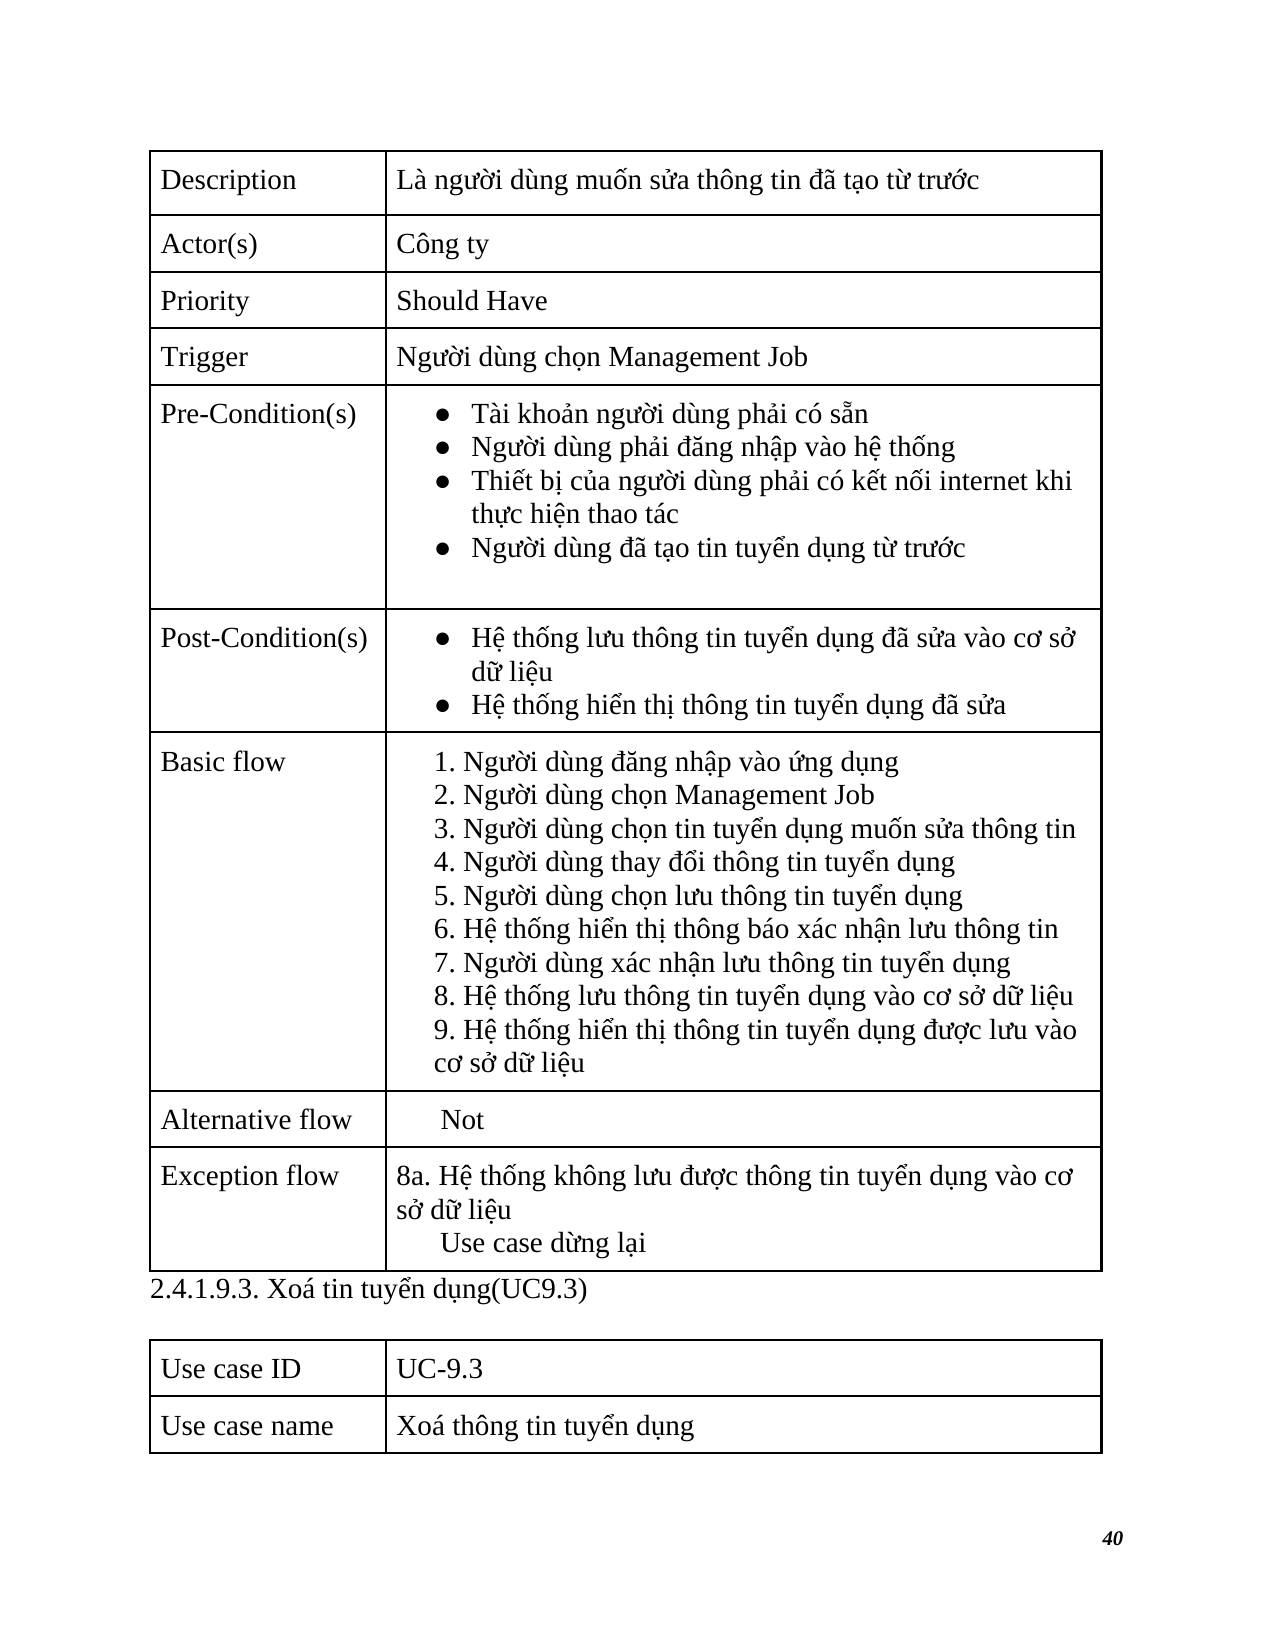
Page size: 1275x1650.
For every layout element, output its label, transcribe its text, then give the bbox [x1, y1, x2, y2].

table_cell Exception flow [151, 1148, 385, 1269]
table_cell Hệ thống lưu thông tin tuyển dụng đã sửa vào cơ sở dữ liệu Hệ thống hiển thị thông tin tuyển dụng đã sửa [387, 610, 1100, 731]
table_cell Tài khoản người dùng phải có sẵn Người dùng phải đăng nhập vào hệ thống Thiết bị của người dùng phải có kết nối internet khi thực hiện thao tác Người dùng đã tạo tin tuyển dụng từ trước [387, 386, 1100, 608]
table_cell Công ty [387, 216, 1100, 271]
table_cell Should Have [387, 273, 1100, 327]
table_cell Basic flow [151, 733, 385, 1089]
table_cell Use case name [151, 1397, 385, 1452]
table_cell Người dùng chọn Management Job [387, 329, 1100, 383]
table_cell Trigger [151, 329, 385, 383]
table_header UC-9.3 [387, 1341, 1100, 1395]
table_cell Priority [151, 273, 385, 327]
table_cell Pre-Condition(s) [151, 386, 385, 608]
table_cell Not [387, 1092, 1100, 1146]
table_cell Actor(s) [151, 216, 385, 271]
text 2.4.1.9.3. Xoá tin tuyển dụng(UC9.3) [150, 1272, 1135, 1305]
table_cell 1. Người dùng đăng nhập vào ứng dụng 2. Người dùng chọn Management Job 3. Người dùng chọn tin tuyển dụng muốn sửa thông tin 4. Người dùng thay đổi thông tin tuyển dụng 5. Người dùng chọn lưu thông tin tuyển dụng 6. Hệ thống hiển thị thông báo xác nhận lưu thông tin 7. Người dùng xác nhận lưu thông tin tuyển dụng 8. Hệ thống lưu thông tin tuyển dụng vào cơ sở dữ liệu 9. Hệ thống hiển thị thông tin tuyển dụng được lưu vào cơ sở dữ liệu [387, 733, 1100, 1089]
table_cell Description [151, 152, 385, 214]
table_cell 8a. Hệ thống không lưu được thông tin tuyển dụng vào cơ sở dữ liệu Use case dừng lại [387, 1148, 1100, 1269]
table_header Use case ID [151, 1341, 385, 1395]
table_cell Post-Condition(s) [151, 610, 385, 731]
table_cell Xoá thông tin tuyển dụng [387, 1397, 1100, 1452]
table_cell Là người dùng muốn sửa thông tin đã tạo từ trước [387, 152, 1100, 214]
table_cell Alternative flow [151, 1092, 385, 1146]
